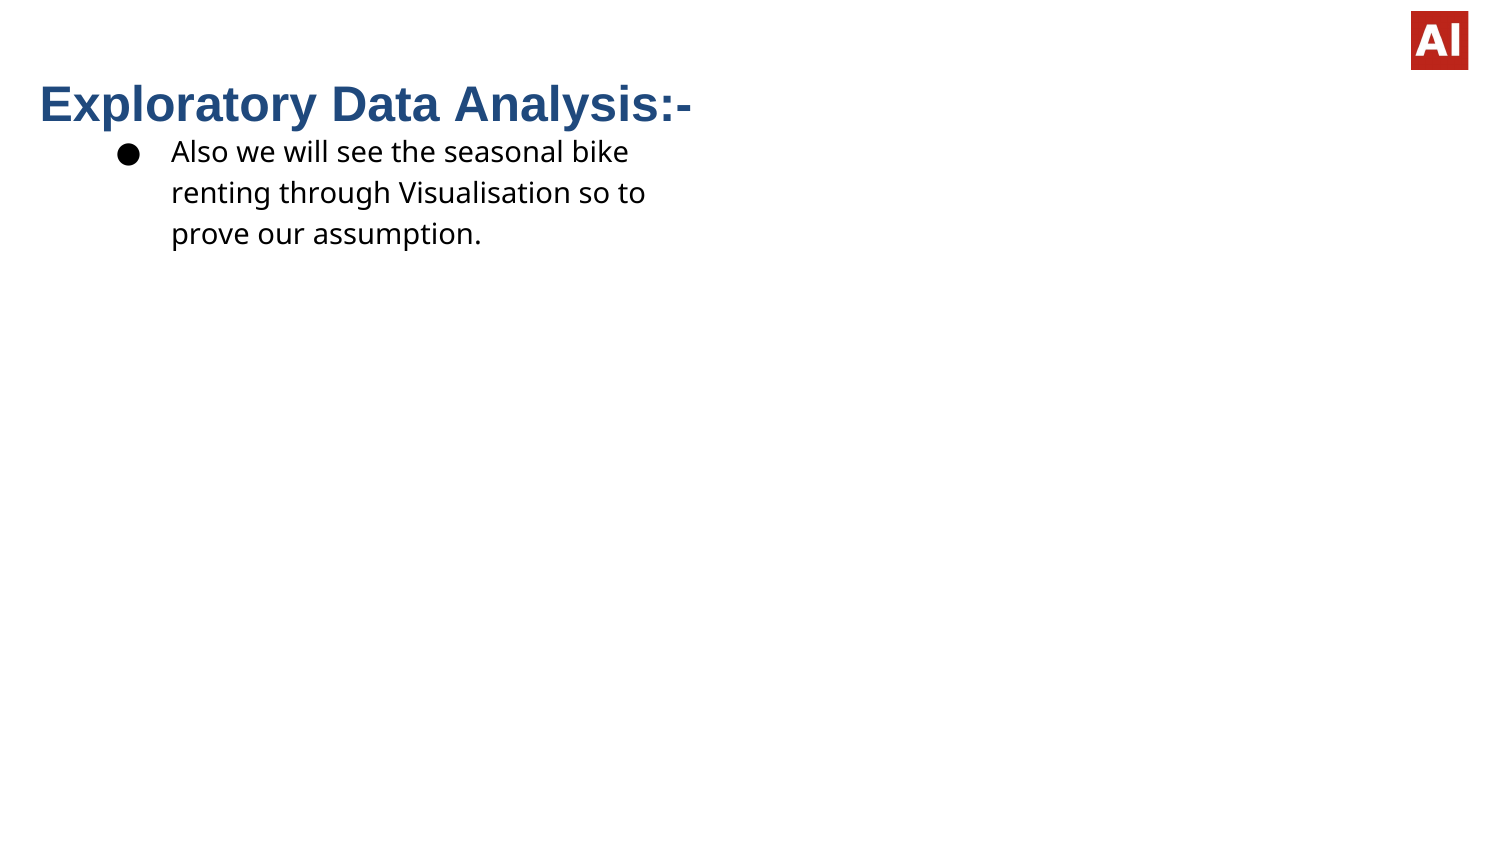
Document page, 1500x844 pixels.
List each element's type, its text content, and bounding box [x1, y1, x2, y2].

list Also we will see the seasonal bike renting through Visualisation so to prove our assumption. [116, 131, 709, 253]
picture [1411, 11, 1469, 70]
